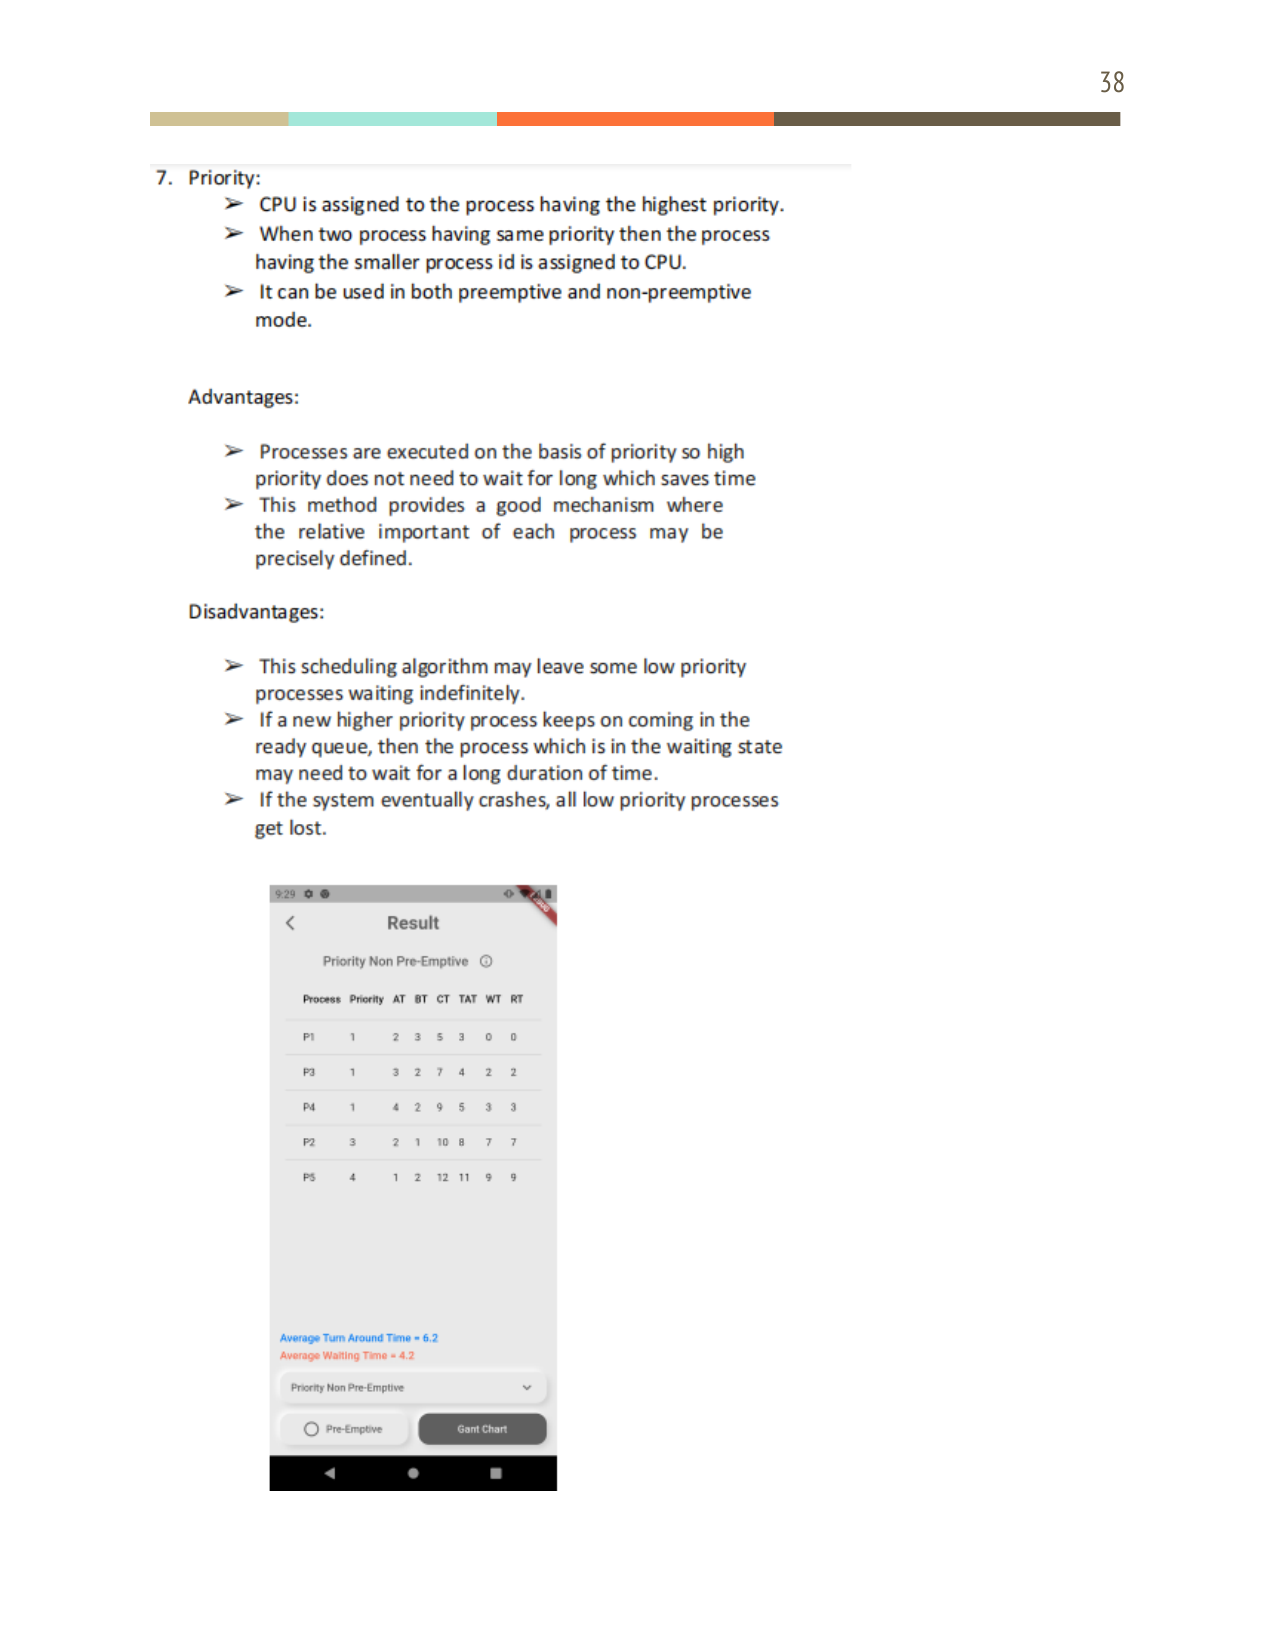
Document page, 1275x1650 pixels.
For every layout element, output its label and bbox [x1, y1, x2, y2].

picture [150, 164, 852, 1491]
picture [150, 112, 1121, 126]
